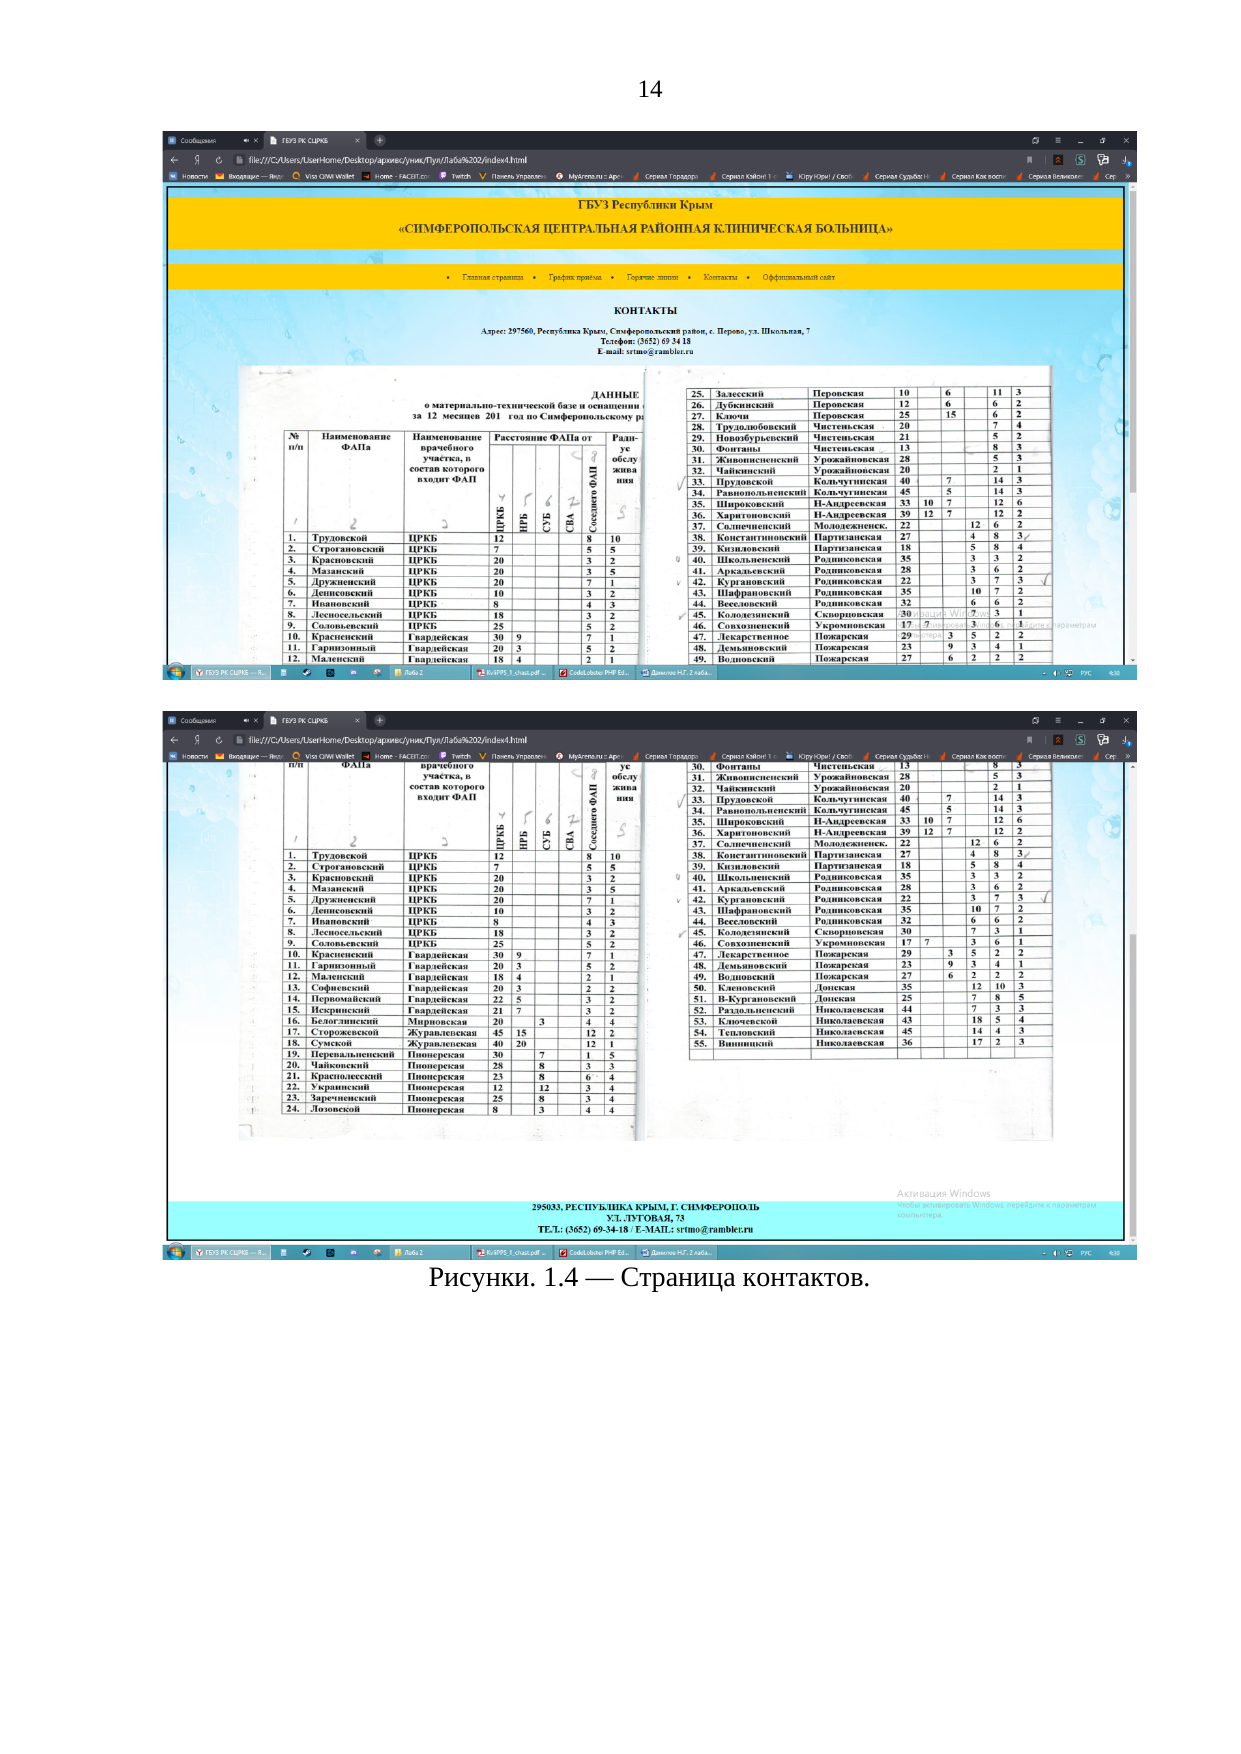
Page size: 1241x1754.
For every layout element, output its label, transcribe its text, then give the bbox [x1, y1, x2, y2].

picture [162, 131, 1137, 680]
picture [162, 711, 1137, 1260]
text Рисунки. 1.4 — Страница контактов. [134, 1260, 1165, 1292]
